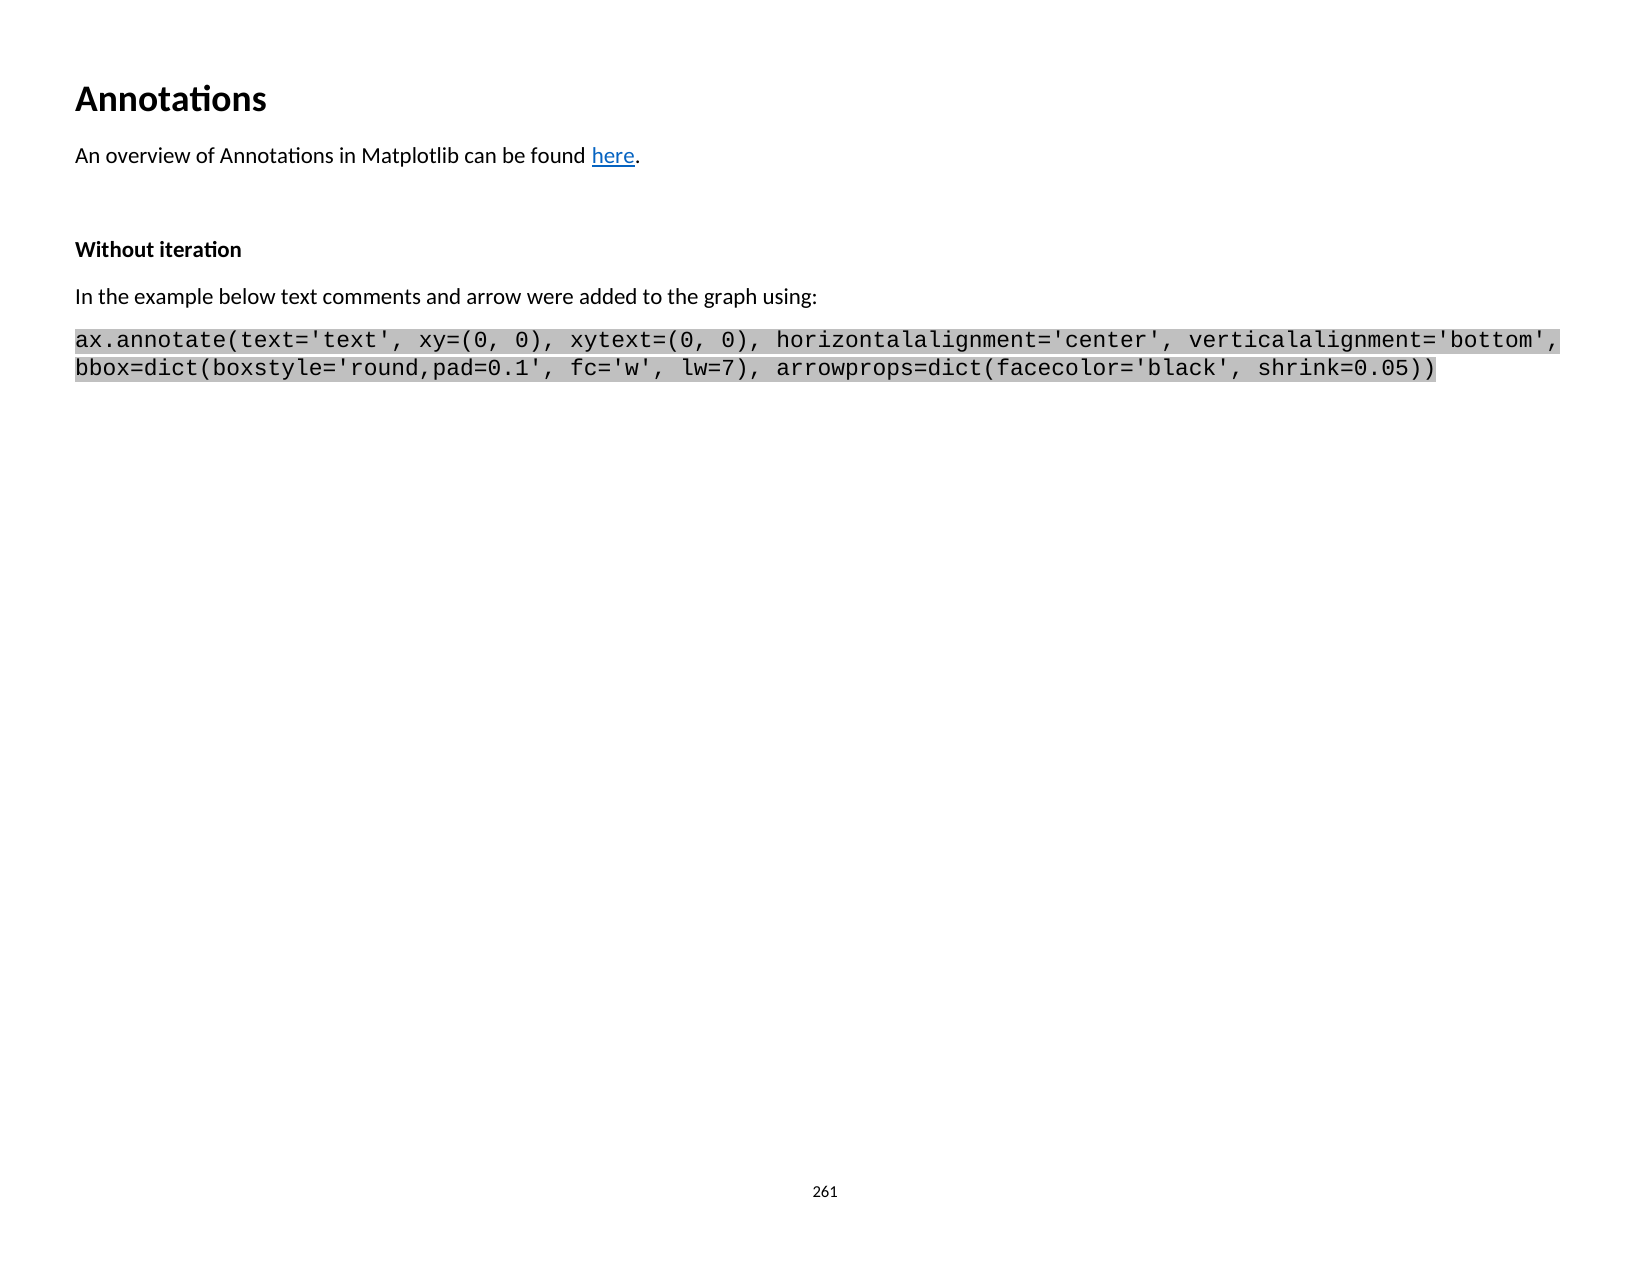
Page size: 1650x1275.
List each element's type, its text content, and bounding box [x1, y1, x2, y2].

text Without iteration [75, 235, 1575, 263]
text ax.annotate(text='text', xy=(0, 0), xytext=(0, 0), horizontalalignment='center', verticalalignment='bottom', bbox=dict(boxstyle='round,pad=0.1', fc='w', lw=7), arrowprops=dict(facecolor='black', shrink=0.05)) [75, 329, 1575, 382]
text An overview of Annotations in Matplotlib can be found here. [75, 141, 1575, 169]
text Annotations [75, 75, 1575, 121]
text In the example below text comments and arrow were added to the graph using: [75, 282, 1575, 310]
